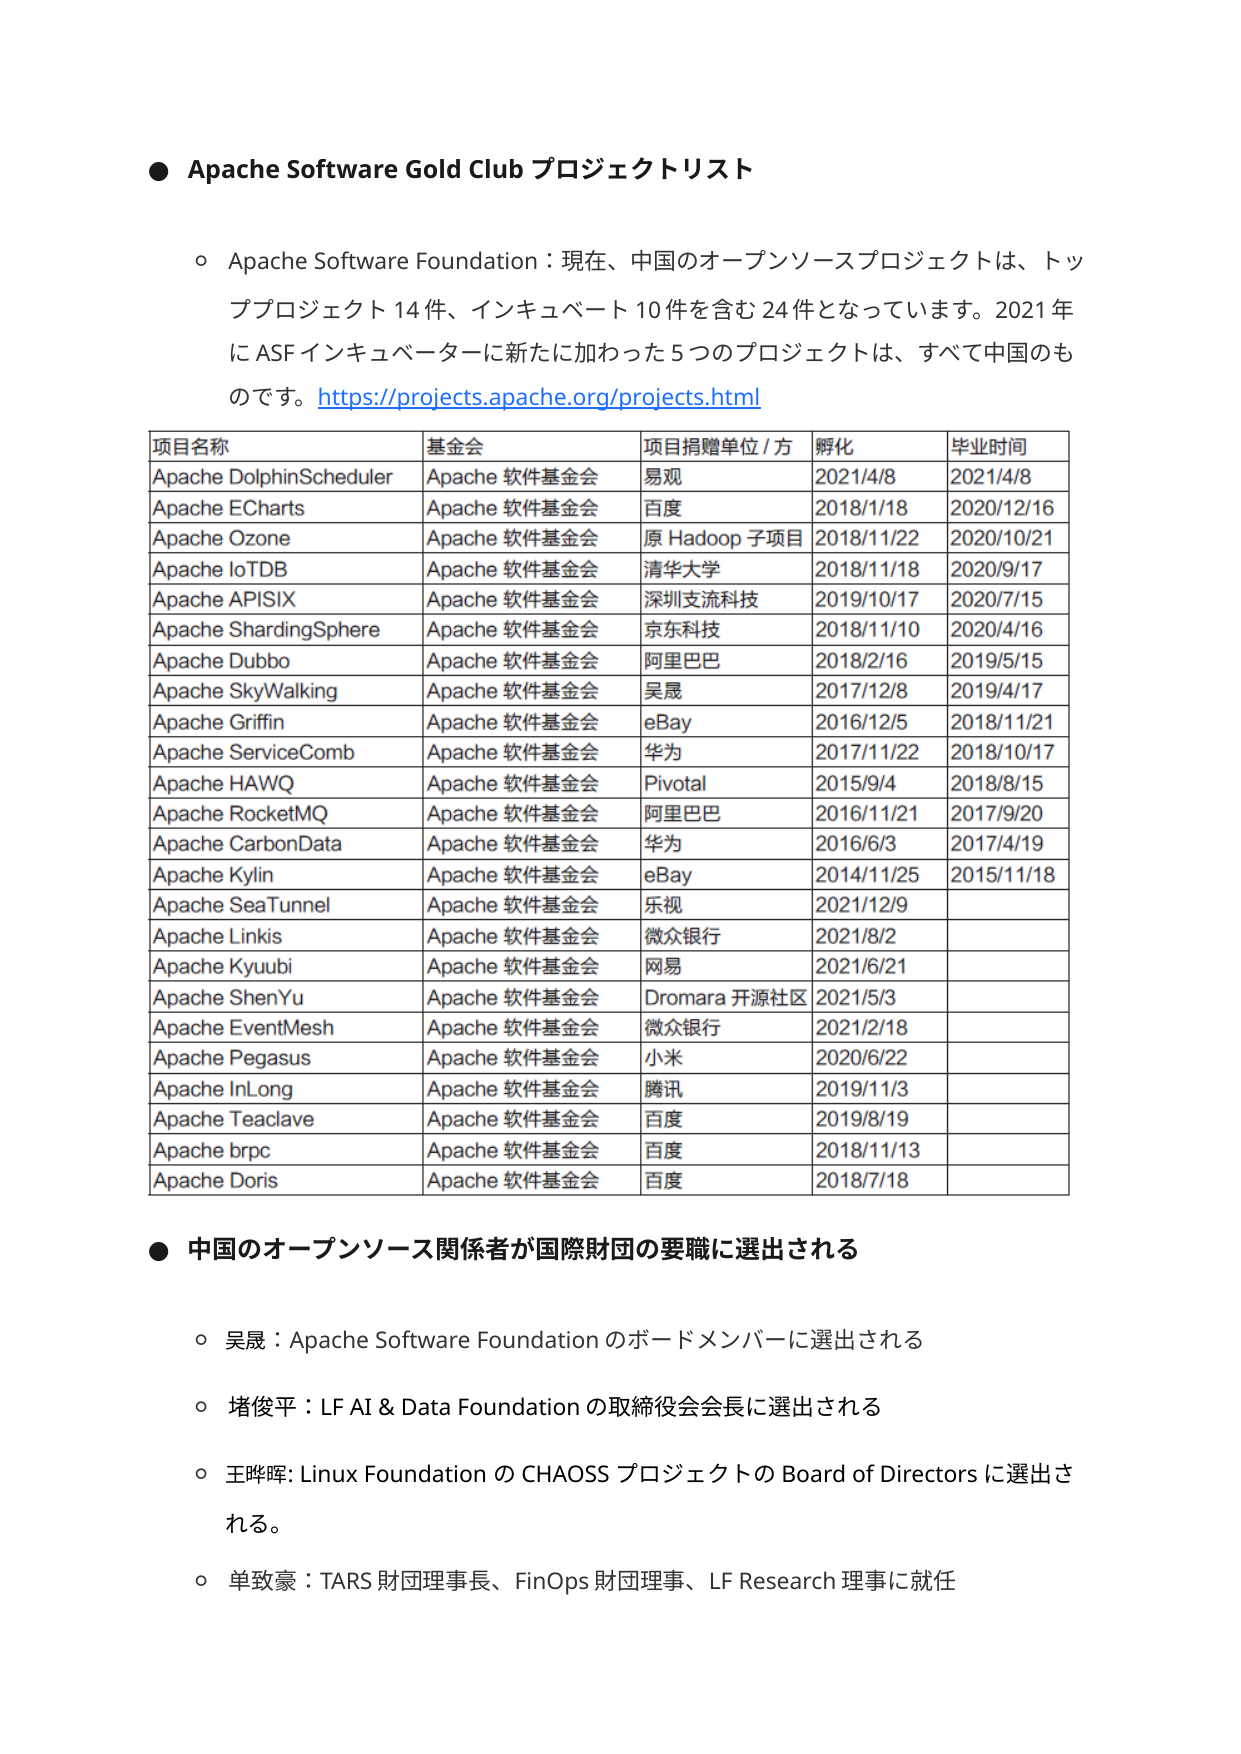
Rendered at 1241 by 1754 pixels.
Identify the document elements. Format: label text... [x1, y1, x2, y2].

subtitle Apache Software Gold Club プロジェクトリスト [148, 142, 1093, 193]
list 王晔晖: Linux Foundation の CHAOSS プロジェクトの Board of Directors に選出される。 [191, 1449, 1093, 1539]
subtitle 中国のオープンソース関係者が国際財団の要職に選出される [148, 1221, 1093, 1272]
list Apache Software Foundation：現在、中国のオープンソースプロジェクトは、トッププロジェクト14件、インキュベート10件を含む24件となっています。2021年にASFインキュベーターに新たに加わった5つのプロジェクトは、すべて中国のものです。https://projects.apache.org/projects.html [191, 235, 1093, 412]
list 单致豪：TARS財団理事長、FinOps財団理事、LF Research理事に就任 [191, 1555, 1093, 1602]
list 吴晟：Apache Software Foundationのボードメンバーに選出される [191, 1314, 1093, 1361]
list 堵俊平：LF AI & Data Foundationの取締役会会長に選出される [191, 1382, 1093, 1429]
picture [147, 428, 1076, 1207]
